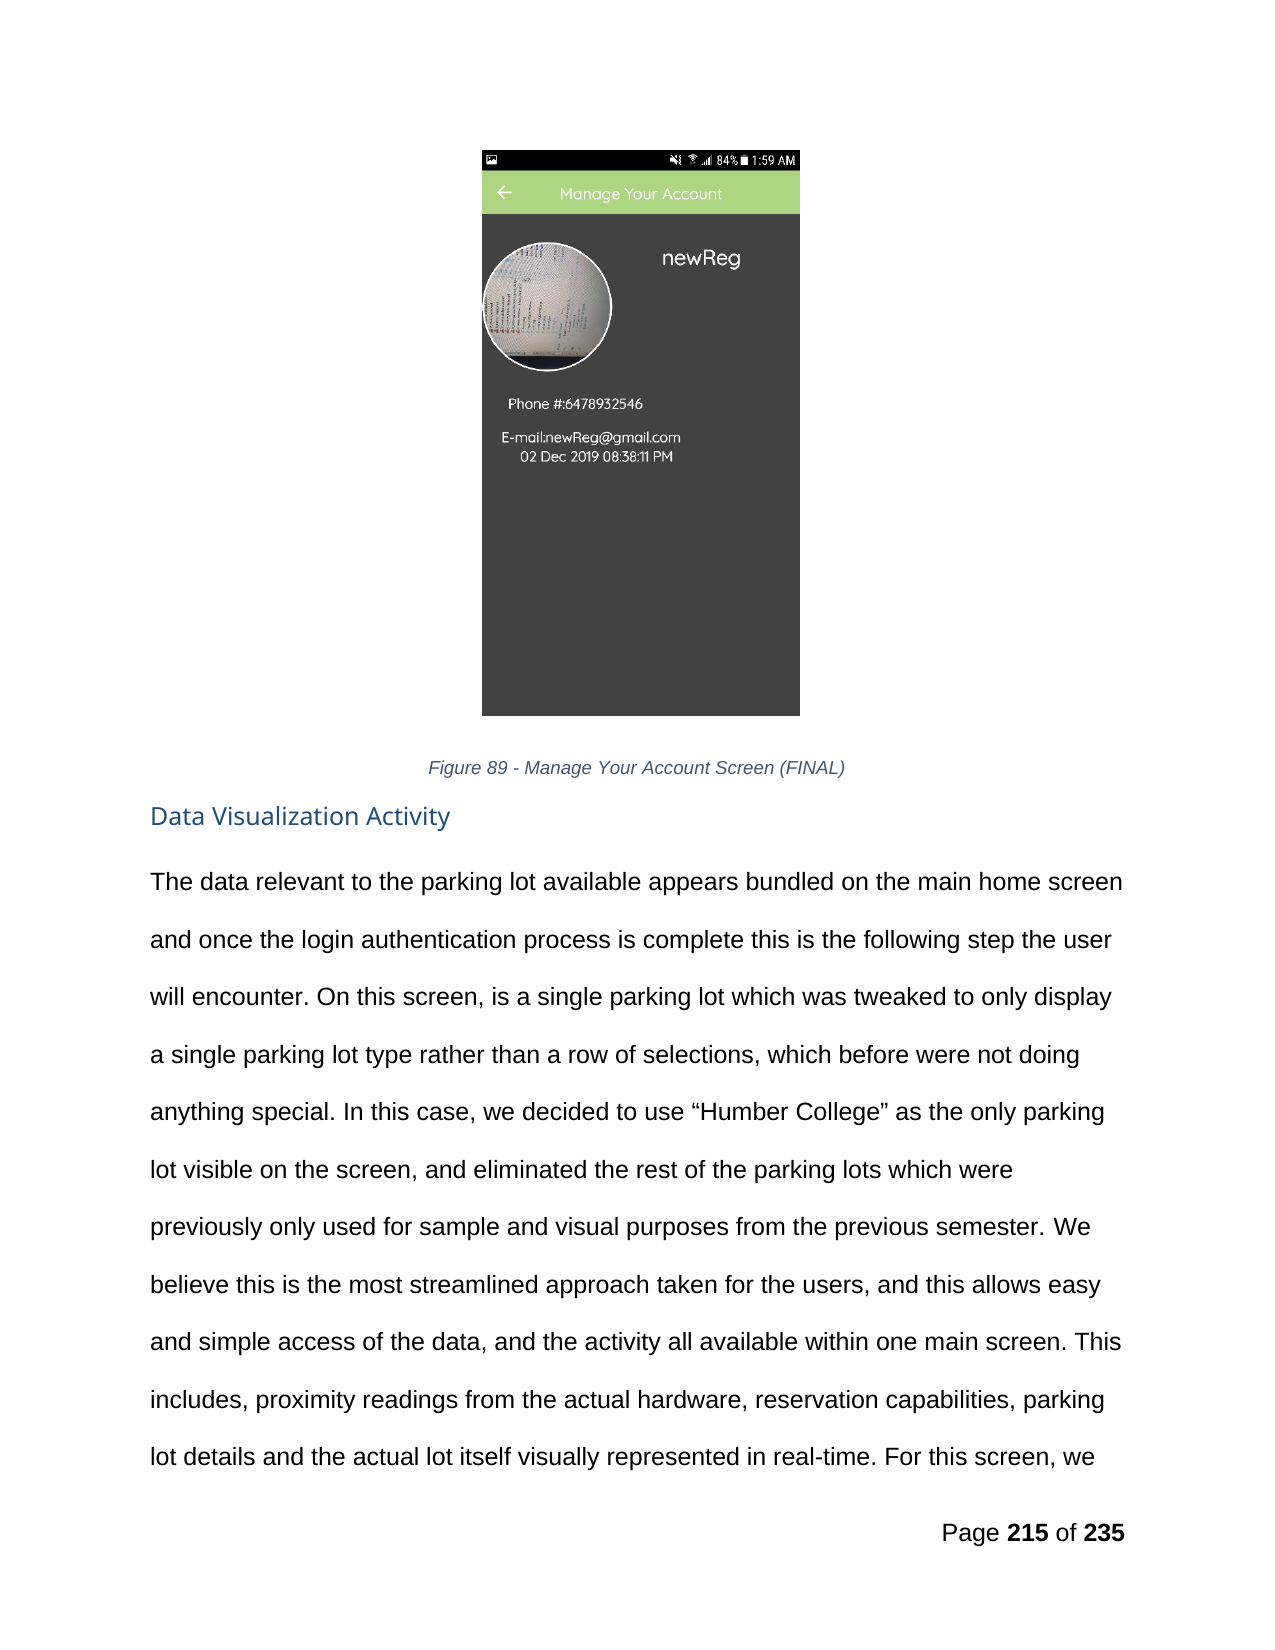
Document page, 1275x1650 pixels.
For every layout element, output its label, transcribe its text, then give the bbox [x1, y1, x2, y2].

text Figure 89 - Manage Your Account Screen (FINAL) [150, 757, 1125, 778]
subtitle Data Visualization Activity [150, 799, 1125, 833]
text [150, 867, 1125, 1471]
picture [482, 150, 800, 716]
